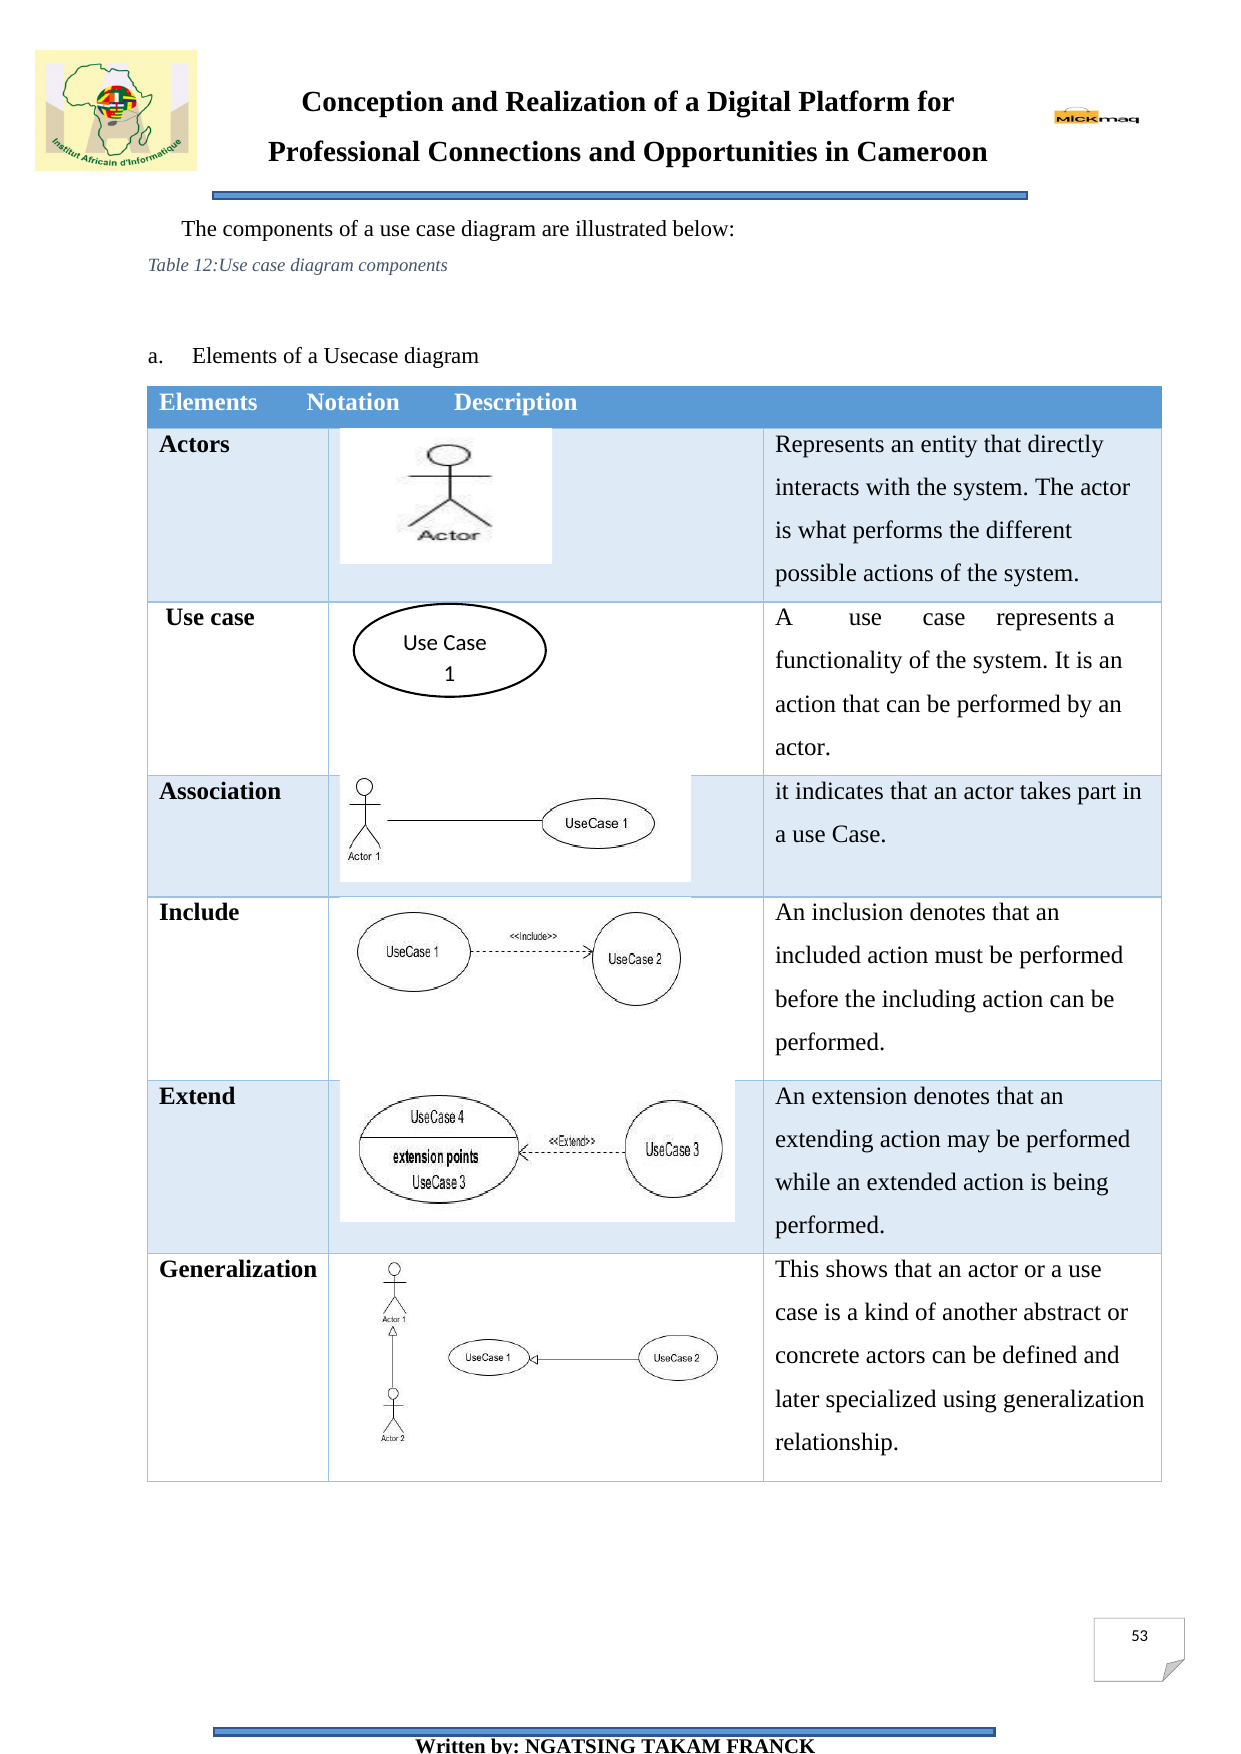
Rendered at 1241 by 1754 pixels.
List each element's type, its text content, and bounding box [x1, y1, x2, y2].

table_cell [329, 776, 763, 896]
table_cell [329, 1081, 763, 1253]
table_cell [329, 603, 763, 775]
table_cell [329, 429, 763, 601]
table_cell An inclusion denotes that an included action must be performed before the including action can be performed. [764, 898, 1161, 1080]
picture [35, 50, 198, 171]
table_cell Represents an entity that directly interacts with the system. The actor is what performs the different possible actions of the system. [764, 429, 1161, 601]
table_cell A use case represents a functionality of the system. It is an action that can be performed by an actor. [764, 603, 1161, 775]
table_cell Include [148, 898, 328, 1080]
picture [339, 897, 692, 1023]
picture [339, 775, 692, 882]
table_cell [329, 898, 763, 1080]
picture [1047, 102, 1143, 132]
picture [339, 1080, 735, 1222]
picture [339, 1254, 731, 1467]
table_cell it indicates that an actor takes part in a use Case. [764, 776, 1161, 896]
table_cell Extend [148, 1081, 328, 1253]
list Elements of a Usecase diagram [148, 342, 1093, 368]
picture [339, 428, 553, 564]
table_header Elements Notation Description [148, 387, 1161, 428]
text The components of a use case diagram are illustrated below: [181, 155, 1050, 242]
table_cell [329, 1254, 763, 1481]
table_cell Generalization [148, 1254, 328, 1481]
table_cell An extension denotes that an extending action may be performed while an extended action is being performed. [764, 1081, 1161, 1253]
table_cell Association [148, 776, 328, 896]
table_cell Actors [148, 429, 328, 601]
table_cell Use case [148, 603, 328, 775]
table_cell This shows that an actor or a use case is a kind of another abstract or concrete actors can be defined and later specialized using generalization relationship. [764, 1254, 1161, 1481]
